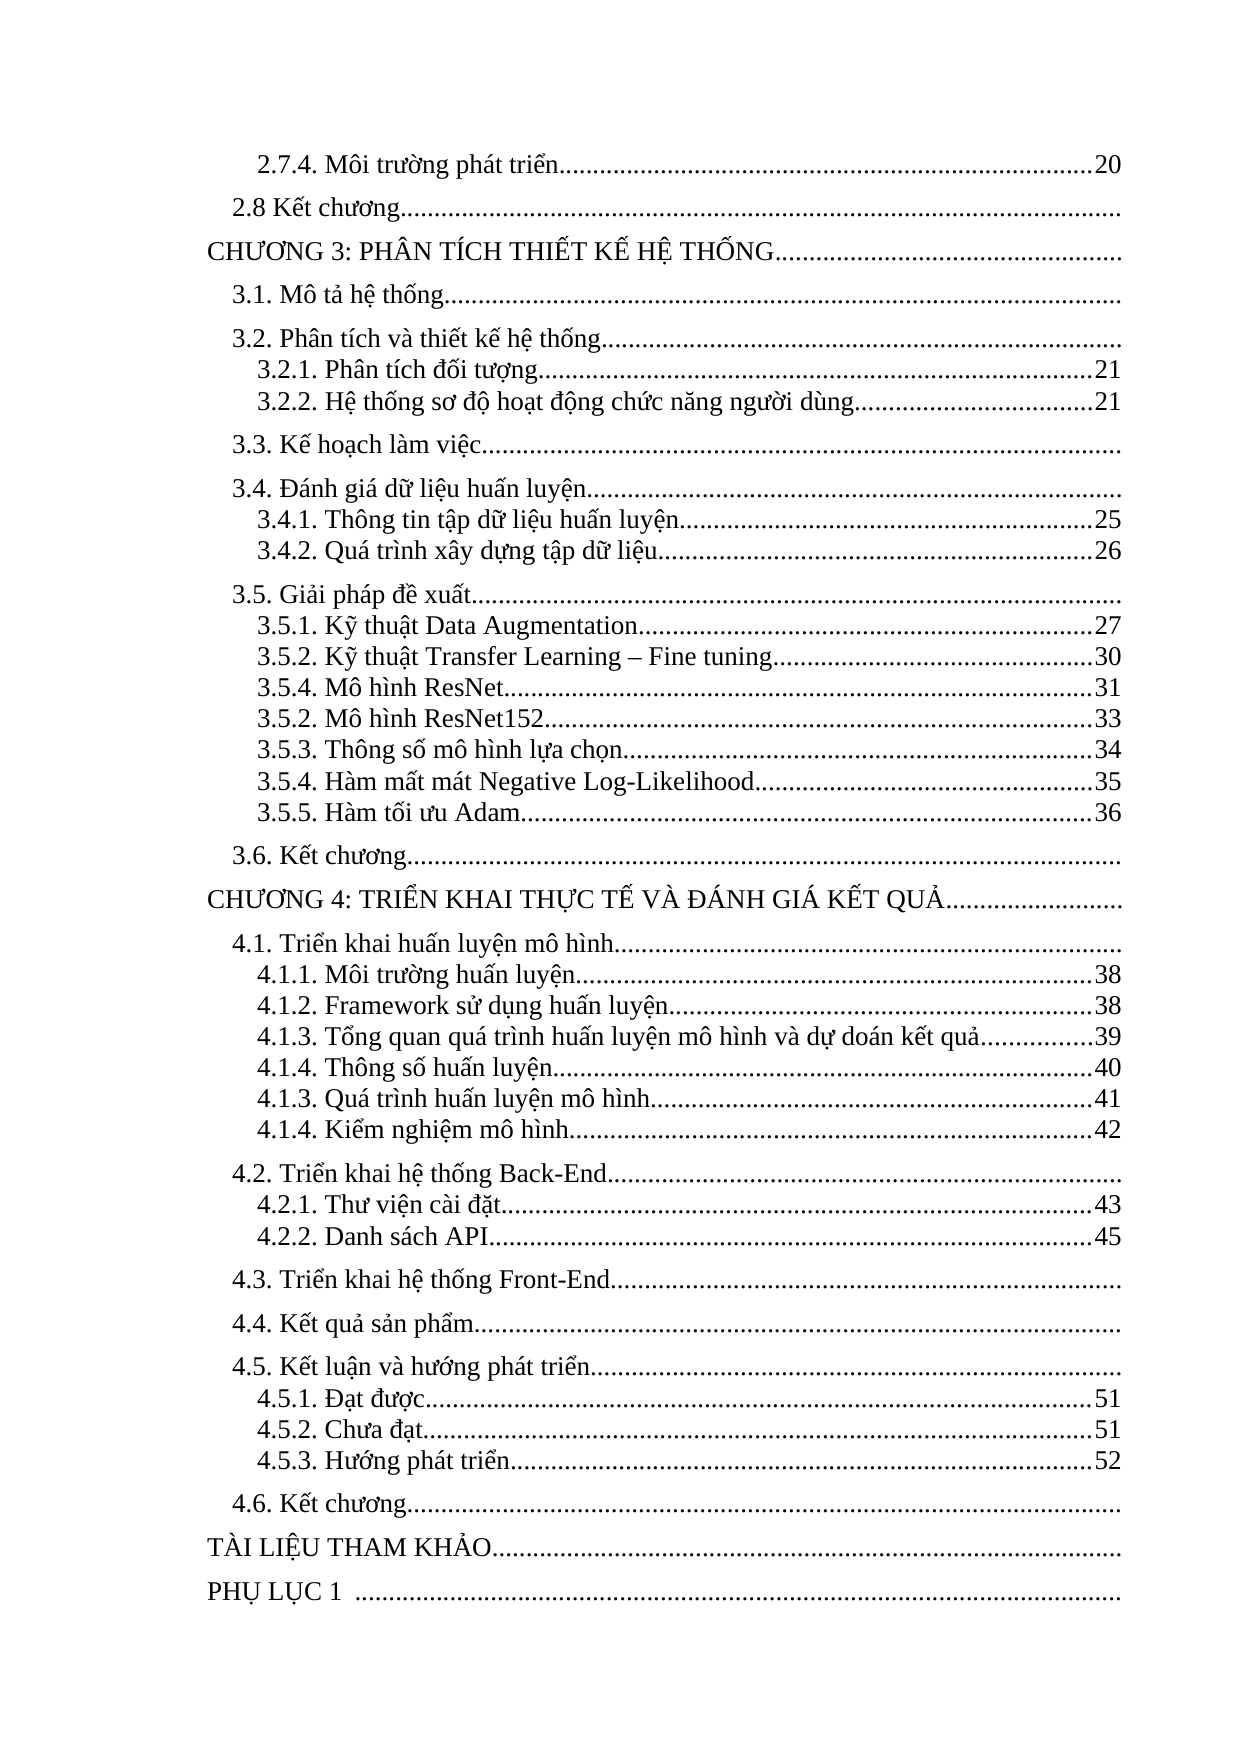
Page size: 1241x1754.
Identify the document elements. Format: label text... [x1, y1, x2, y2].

text 3.4.2. Quá trình xây dựng tập dữ liệu 26 [658, 534, 1122, 565]
text PHỤ LỤC 1 54 [207, 1575, 1122, 1606]
text 3.5.4. Mô hình ResNet 31 [257, 671, 1122, 702]
text 4.1.2. Framework sử dụng huấn luyện 38 [668, 989, 1122, 1020]
text 2.7.4. Môi trường phát triển 20 [559, 148, 1122, 179]
text 4.4. Kết quả sản phẩm 47 [232, 1307, 1122, 1338]
text 4.5.1. Đạt được 51 [257, 1382, 1122, 1413]
text 4.3. Triển khai hệ thống Front-End 46 [232, 1263, 1122, 1294]
text 4.1.3. Quá trình huấn luyện mô hình 41 [257, 1082, 1122, 1114]
text 3.5.4. Hàm mất mát Negative Log-Likelihood 35 [257, 765, 1122, 796]
text 4.2. Triển khai hệ thống Back-End 43 [232, 1157, 1122, 1188]
text 3.4.1. Thông tin tập dữ liệu huấn luyện 25 [257, 503, 1122, 534]
text 3.5.1. Kỹ thuật Data Augmentation 27 [257, 609, 1122, 640]
text 3.4. Đánh giá dữ liệu huấn luyện 25 [232, 472, 1122, 503]
text 3.6. Kết chương 37 [232, 839, 1122, 871]
text 2.8 Kết chương 20 [232, 191, 1122, 222]
text 3.5.2. Mô hình ResNet152 33 [257, 702, 1122, 733]
text 3.3. Kế hoạch làm việc 23 [232, 428, 1122, 459]
text 3.5.2. Kỹ thuật Transfer Learning – Fine tuning 30 [257, 640, 1122, 671]
text 4.5. Kết luận và hướng phát triển 51 [232, 1351, 1122, 1382]
text 4.5.2. Chưa đạt 51 [257, 1413, 1122, 1444]
text 4.1.1. Môi trường huấn luyện 38 [257, 958, 1122, 989]
text 3.5. Giải pháp đề xuất 27 [471, 578, 1122, 609]
text 3.5.3. Thông số mô hình lựa chọn 34 [257, 733, 1122, 765]
text CHƯƠNG 4: TRIỂN KHAI THỰC TẾ VÀ ĐÁNH GIÁ KẾT QUẢ 38 [207, 883, 1122, 914]
text 3.1. Mô tả hệ thống 21 [232, 279, 1122, 310]
text 4.2.1. Thư viện cài đặt 43 [257, 1188, 1122, 1219]
text 3.5.5. Hàm tối ưu Adam 36 [257, 796, 1122, 827]
text 3.2.1. Phân tích đối tượng 21 [257, 353, 1122, 384]
text 4.1.4. Kiểm nghiệm mô hình 42 [257, 1114, 1122, 1145]
text 4.1.4. Thông số huấn luyện 40 [257, 1051, 1122, 1082]
text 4.6. Kết chương 52 [232, 1488, 1122, 1519]
text CHƯƠNG 3: PHÂN TÍCH THIẾT KẾ HỆ THỐNG 21 [207, 235, 1122, 266]
text 4.2.2. Danh sách API 45 [257, 1219, 1122, 1251]
text 3.2. Phân tích và thiết kế hệ thống 21 [232, 322, 1122, 353]
text 4.1. Triển khai huấn luyện mô hình 38 [232, 927, 1122, 958]
text 4.1.3. Tổng quan quá trình huấn luyện mô hình và dự doán kết quả 39 [257, 1020, 1122, 1051]
text TÀI LIỆU THAM KHẢO 53 [207, 1531, 1122, 1562]
text 3.2.2. Hệ thống sơ độ hoạt động chức năng người dùng 21 [257, 384, 1122, 416]
text 4.5.3. Hướng phát triển 52 [257, 1444, 1122, 1475]
